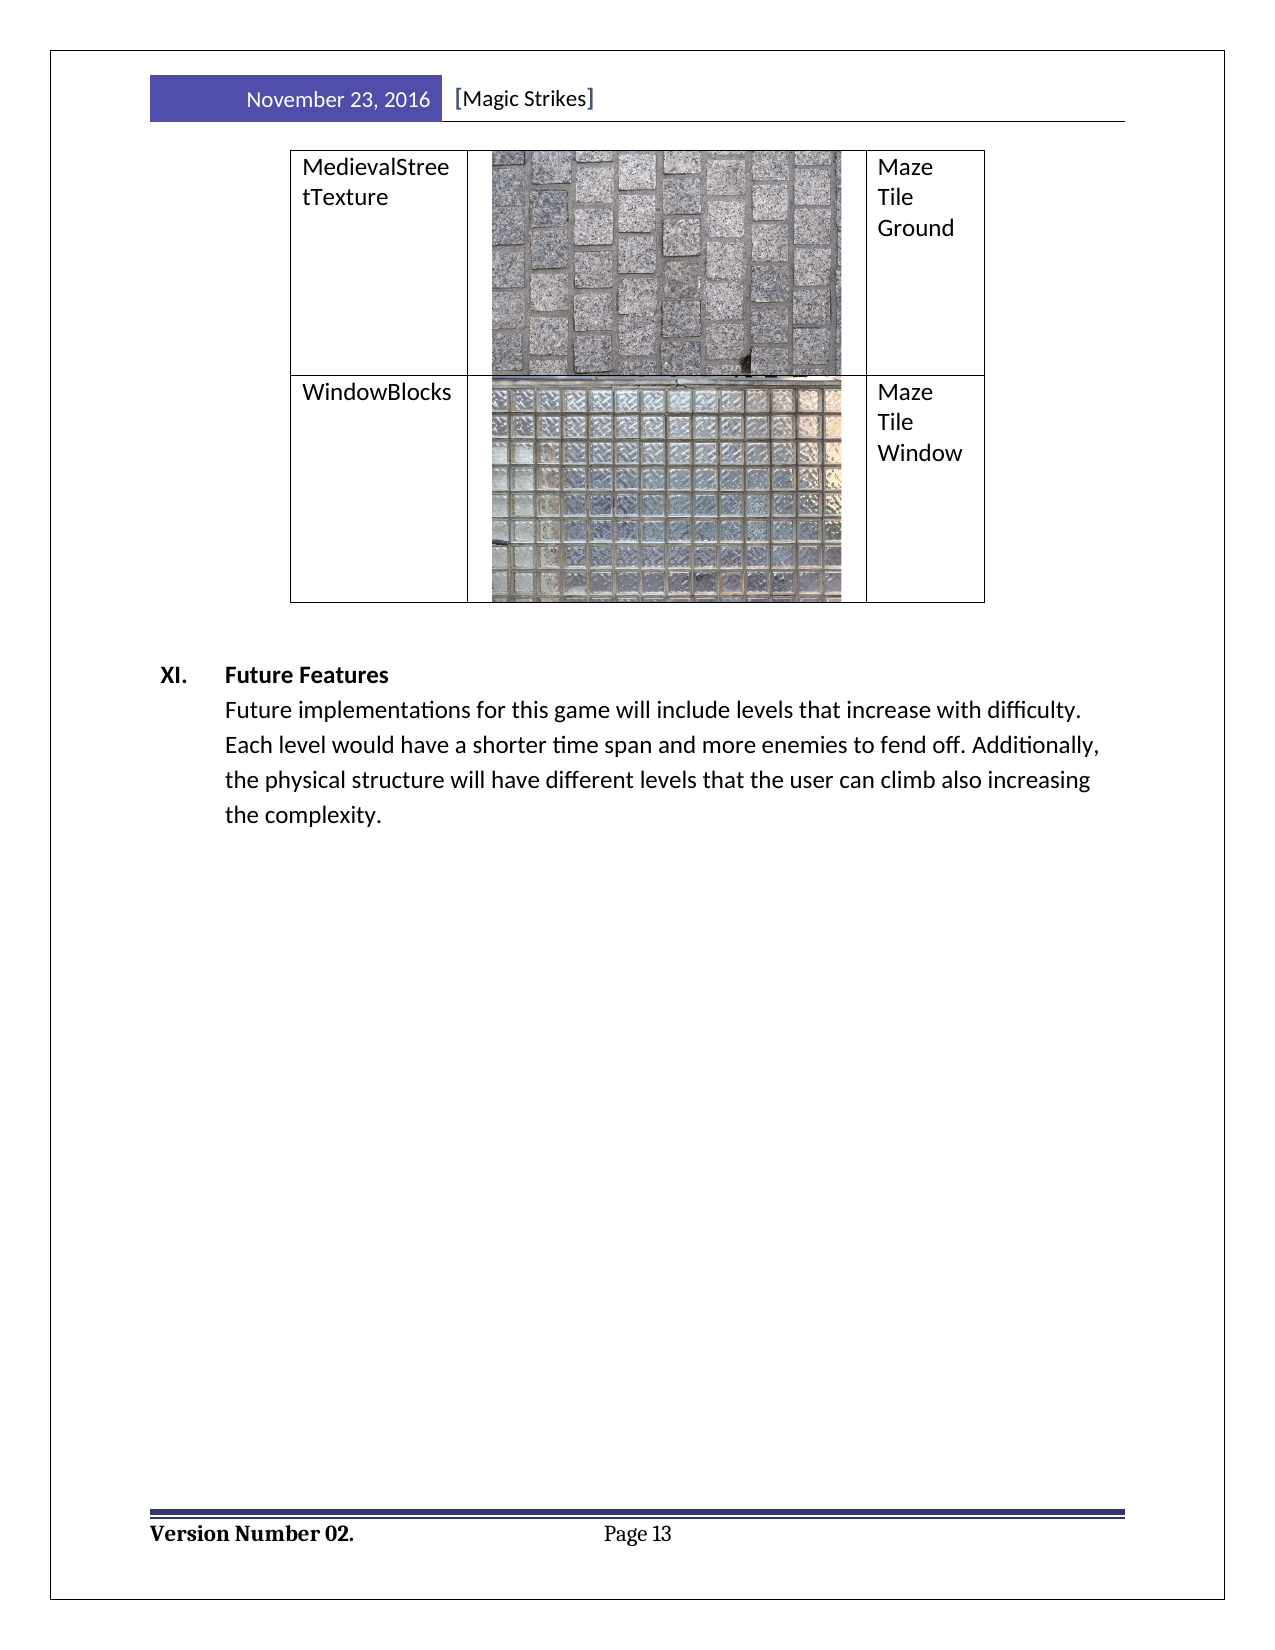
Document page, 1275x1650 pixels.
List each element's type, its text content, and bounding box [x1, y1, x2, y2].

table_cell Maze Tile Ground [867, 151, 984, 375]
table_cell MedievalStreetTexture [291, 151, 467, 375]
table_cell Maze Tile Window [867, 376, 984, 602]
table_cell WindowBlocks [291, 376, 467, 602]
picture [492, 151, 842, 375]
table_cell [468, 151, 492, 375]
list Future implementations for this game will include levels that increase with difficulty. Each level would have a shorter time span and more enemies to fend off. Additionally, the physical structure will have different levels that the user can climb also increasing the complexity. [225, 694, 1125, 829]
table_cell [468, 376, 492, 602]
picture [492, 376, 842, 602]
table_cell [842, 151, 866, 375]
list Future Features [187, 659, 1125, 689]
table_cell [842, 376, 866, 602]
